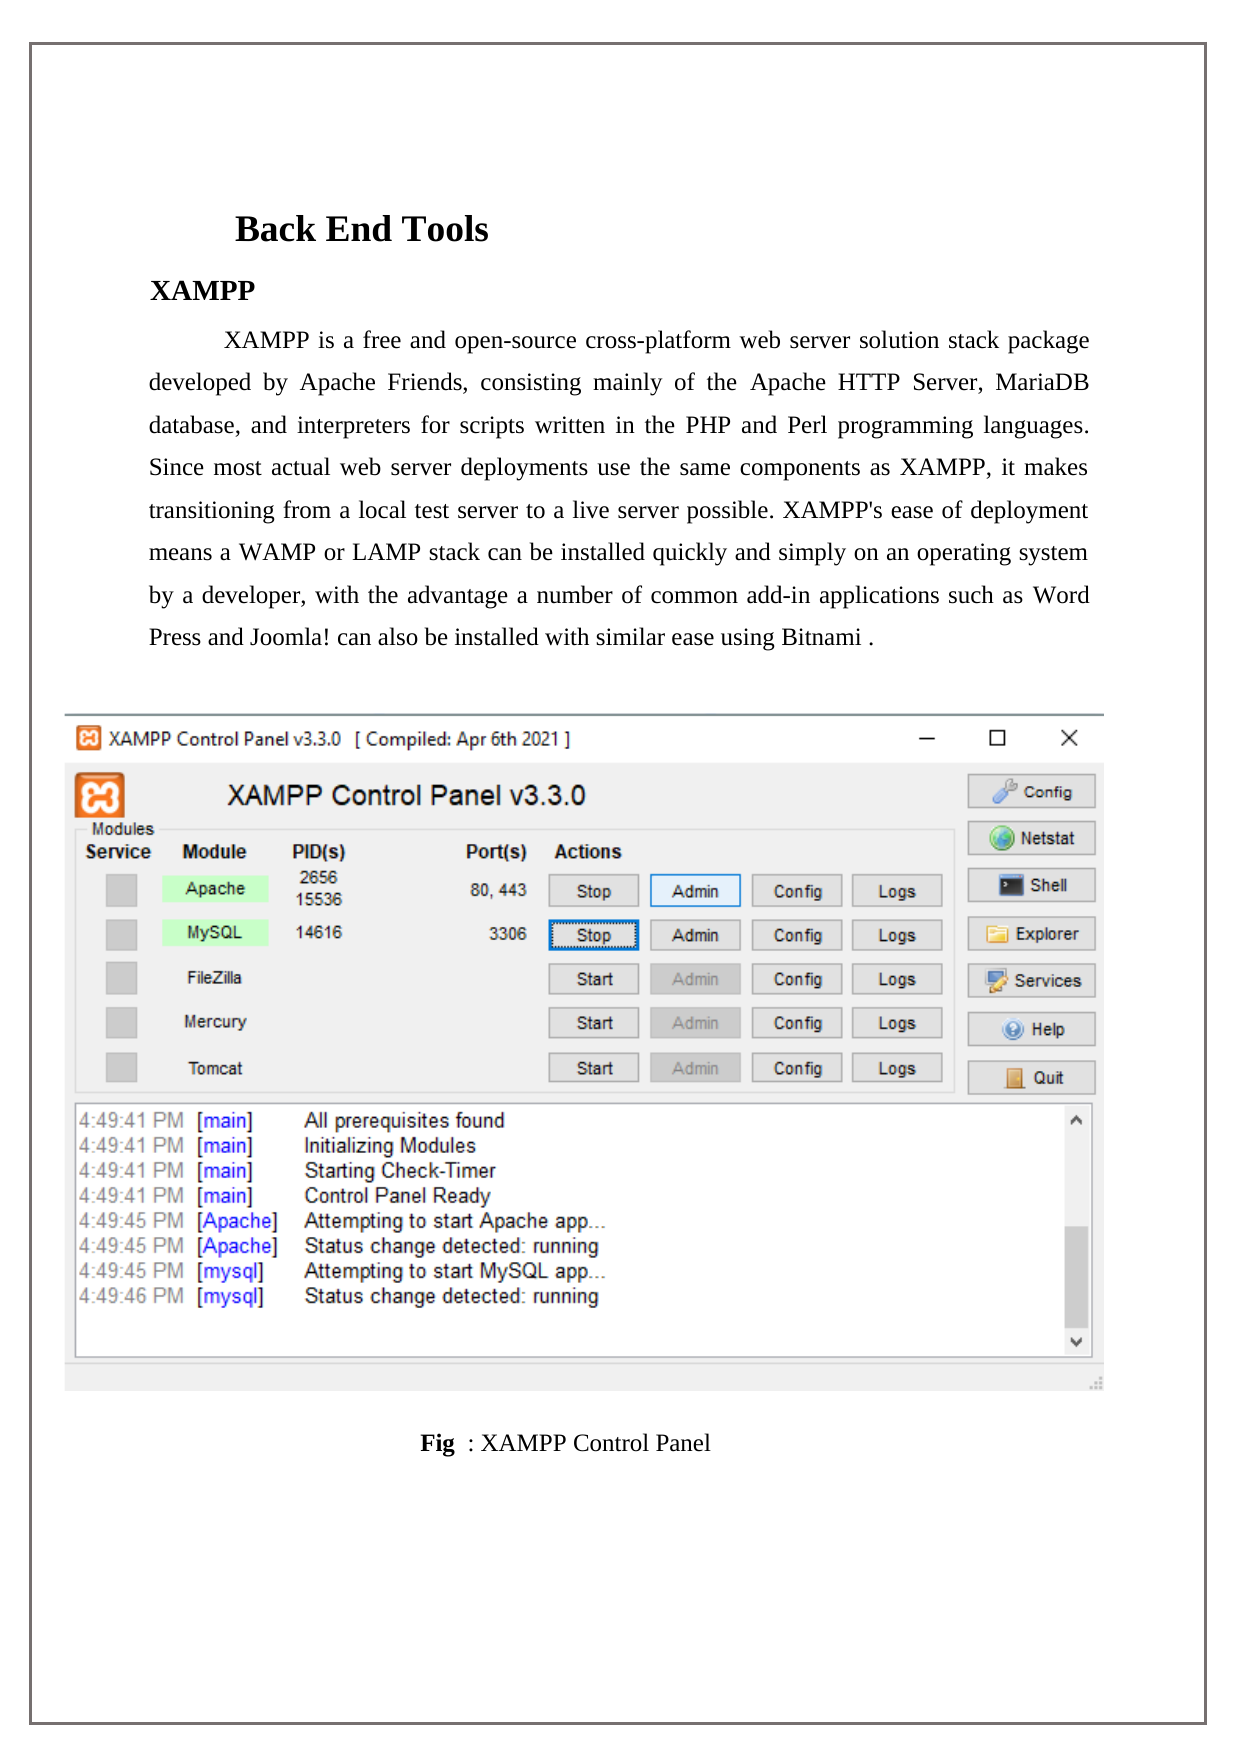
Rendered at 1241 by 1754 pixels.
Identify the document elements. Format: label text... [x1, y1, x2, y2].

subtitle Back End Tools [235, 207, 1188, 250]
picture [64, 713, 1104, 1391]
subtitle XAMPP [150, 273, 1188, 307]
text XAMPP is a free and open-source cross-platform web server solution stack package developed by Apache Friends, consisting mainly of the Apache HTTP Server, MariaDB database, and interpreters for scripts written in the PHP and Perl programming languages. Since most actual web server deployments use the same components as XAMPP, it makes transitioning from a local test server to a live server possible. XAMPP's ease of deployment means a WAMP or LAMP stack can be installed quickly and simply on an operating system by a developer, with the advantage a number of common add-in applications such as Word Press and Joomla! can also be installed with similar ease using Bitnami . [148, 325, 1090, 651]
text Fig : XAMPP Control Panel [420, 1428, 1188, 1457]
